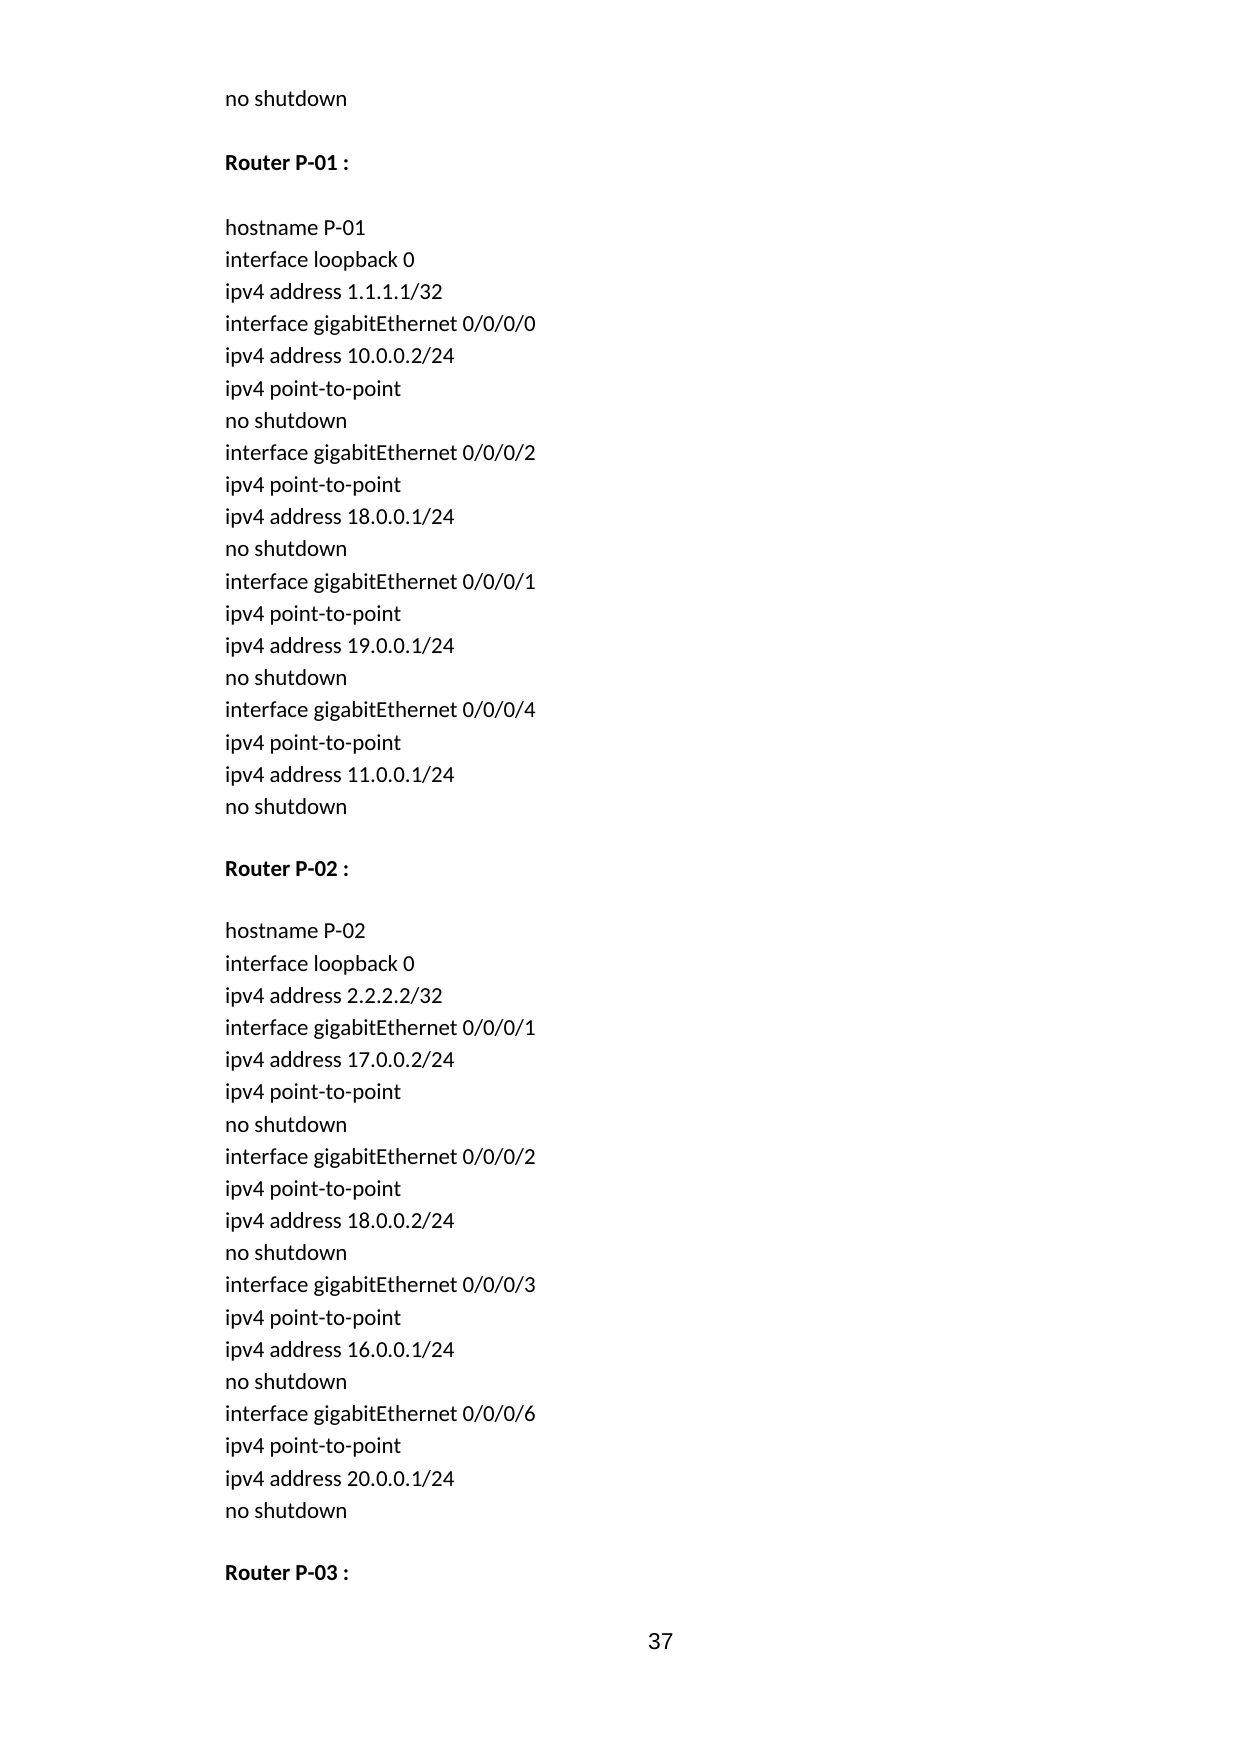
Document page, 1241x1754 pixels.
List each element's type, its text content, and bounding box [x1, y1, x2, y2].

list ipv4 address 20.0.0.1/24 [225, 1464, 1171, 1492]
list interface gigabitEthernet 0/0/0/0 [225, 309, 1171, 337]
list ipv4 point-to-point [225, 1077, 1171, 1106]
list ipv4 address 16.0.0.1/24 [225, 1335, 1171, 1363]
list ipv4 point-to-point [225, 374, 1171, 402]
list interface loopback 0 [225, 949, 1171, 977]
list Router P-01 : hostname P-01 [225, 148, 1171, 241]
list ipv4 address 2.2.2.2/32 [225, 981, 1171, 1009]
list no shutdown [225, 1110, 1171, 1138]
list no shutdown [225, 1238, 1171, 1266]
list ipv4 address 10.0.0.2/24 [225, 341, 1171, 369]
list no shutdown [225, 1496, 1171, 1524]
list no shutdown [225, 1367, 1171, 1395]
list no shutdown [225, 534, 1171, 563]
list ipv4 point-to-point [225, 1303, 1171, 1331]
list ipv4 point-to-point [225, 470, 1171, 498]
list Router P-02 : [225, 854, 1171, 913]
list ipv4 address 18.0.0.2/24 [225, 1206, 1171, 1234]
list ipv4 point-to-point [225, 728, 1171, 756]
list interface gigabitEthernet 0/0/0/6 [225, 1399, 1171, 1427]
list interface gigabitEthernet 0/0/0/4 [225, 696, 1171, 723]
list ipv4 address 19.0.0.1/24 [225, 631, 1171, 659]
list no shutdown [225, 792, 1171, 820]
list hostname P-02 [225, 917, 1171, 944]
list interface gigabitEthernet 0/0/0/3 [225, 1271, 1171, 1299]
list ipv4 address 1.1.1.1/32 [225, 277, 1171, 305]
list interface gigabitEthernet 0/0/0/1 [225, 1013, 1171, 1041]
list Router P-03 : [225, 1558, 1171, 1617]
list interface gigabitEthernet 0/0/0/2 [225, 438, 1171, 466]
list ipv4 address 18.0.0.1/24 [225, 502, 1171, 530]
list ipv4 point-to-point [225, 1174, 1171, 1202]
list interface loopback 0 [225, 245, 1171, 273]
list no shutdown [225, 663, 1171, 691]
list interface gigabitEthernet 0/0/0/2 [225, 1142, 1171, 1170]
list ipv4 address 17.0.0.2/24 [225, 1045, 1171, 1073]
list ipv4 address 11.0.0.1/24 [225, 760, 1171, 788]
list no shutdown [225, 84, 1171, 112]
list ipv4 point-to-point [225, 599, 1171, 627]
list ipv4 point-to-point [225, 1432, 1171, 1459]
list no shutdown [225, 406, 1171, 434]
list interface gigabitEthernet 0/0/0/1 [225, 567, 1171, 595]
